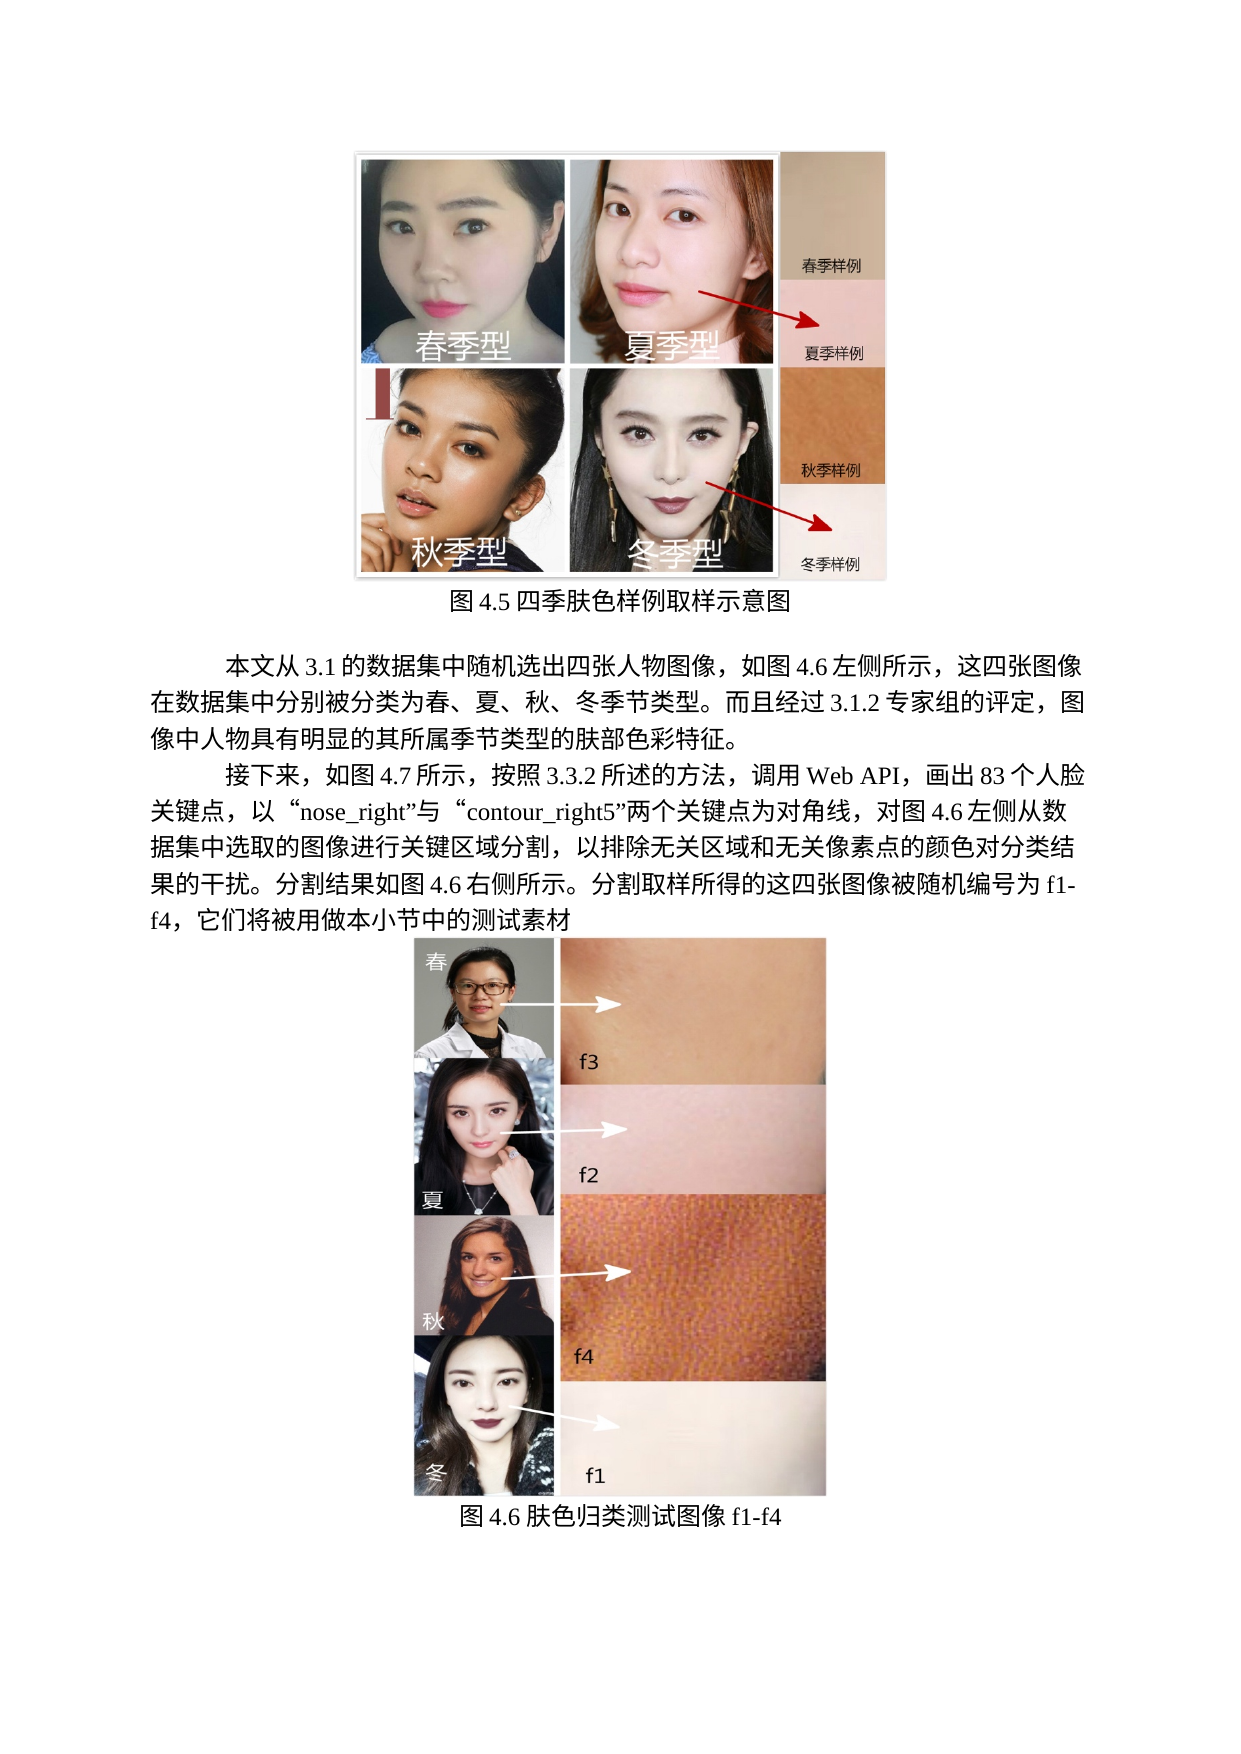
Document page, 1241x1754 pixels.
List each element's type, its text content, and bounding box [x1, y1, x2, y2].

picture [352, 150, 888, 582]
text 图4.6 肤色归类测试图像f1-f4 [150, 1497, 1090, 1533]
text 接下来，如图4.7所示，按照3.3.2所述的方法，调用Web API，画出83个人脸关键点，以“nose_right”与“contour_right5”两个关键点为对角线，对图4.6左侧从数据集中选取的图像进行关键区域分割，以排除无关区域和无关像素点的颜色对分类结果的干扰。分割结果如图4.6右侧所示。分割取样所得的这四张图像被随机编号为f1-f4，它们将被用做本小节中的测试素材 [150, 755, 1090, 937]
text 图4.5 四季肤色样例取样示意图 [150, 582, 1090, 618]
picture [412, 936, 828, 1497]
text 本文从3.1的数据集中随机选出四张人物图像，如图4.6左侧所示，这四张图像在数据集中分别被分类为春、夏、秋、冬季节类型。而且经过3.1.2专家组的评定，图像中人物具有明显的其所属季节类型的肤部色彩特征。 [150, 647, 1090, 755]
